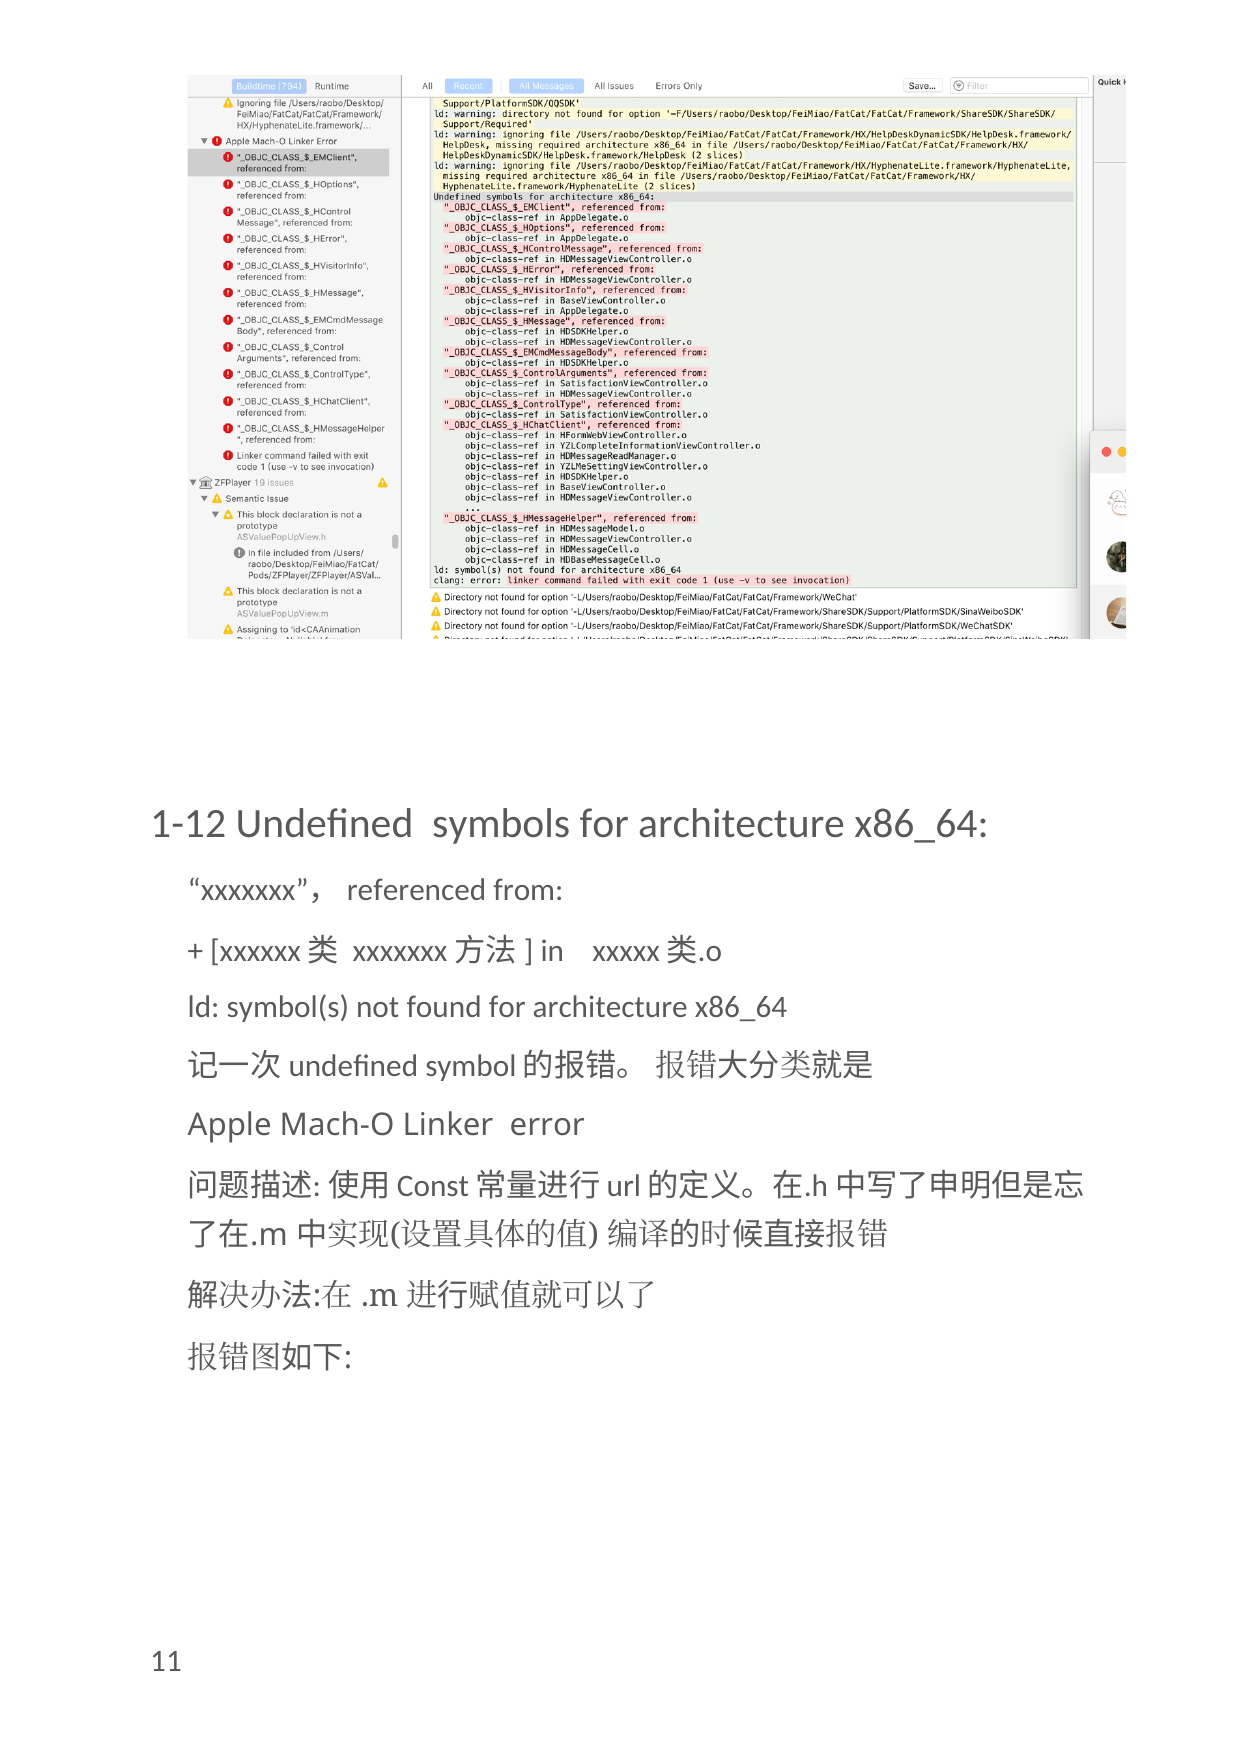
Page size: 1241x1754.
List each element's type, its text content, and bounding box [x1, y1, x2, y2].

list + [xxxxxx类 xxxxxxx 方法 ] in xxxxx类.o [187, 926, 1090, 971]
picture [187, 75, 1127, 639]
subtitle 1-12 Undefined symbols for architecture x86_64: [150, 797, 1090, 848]
list Apple Mach-O Linker error [187, 1102, 1090, 1144]
list 问题描述: 使用Const常量进行url的定义。在.h 中写了申明但是忘了在.m 中实现(设置具体的值) 编译的时候直接报错 [187, 1160, 1090, 1254]
list “xxxxxxx”， referenced from: [187, 864, 1090, 909]
list 报错图如下: [187, 1332, 1090, 1377]
list 解决办法:在 .m 进行赋值就可以了 [187, 1270, 1090, 1316]
list ld: symbol(s) not found for architecture x86_64 [187, 987, 1090, 1025]
list 记一次 undefined symbol的报错。 报错大分类就是 [187, 1040, 1090, 1086]
